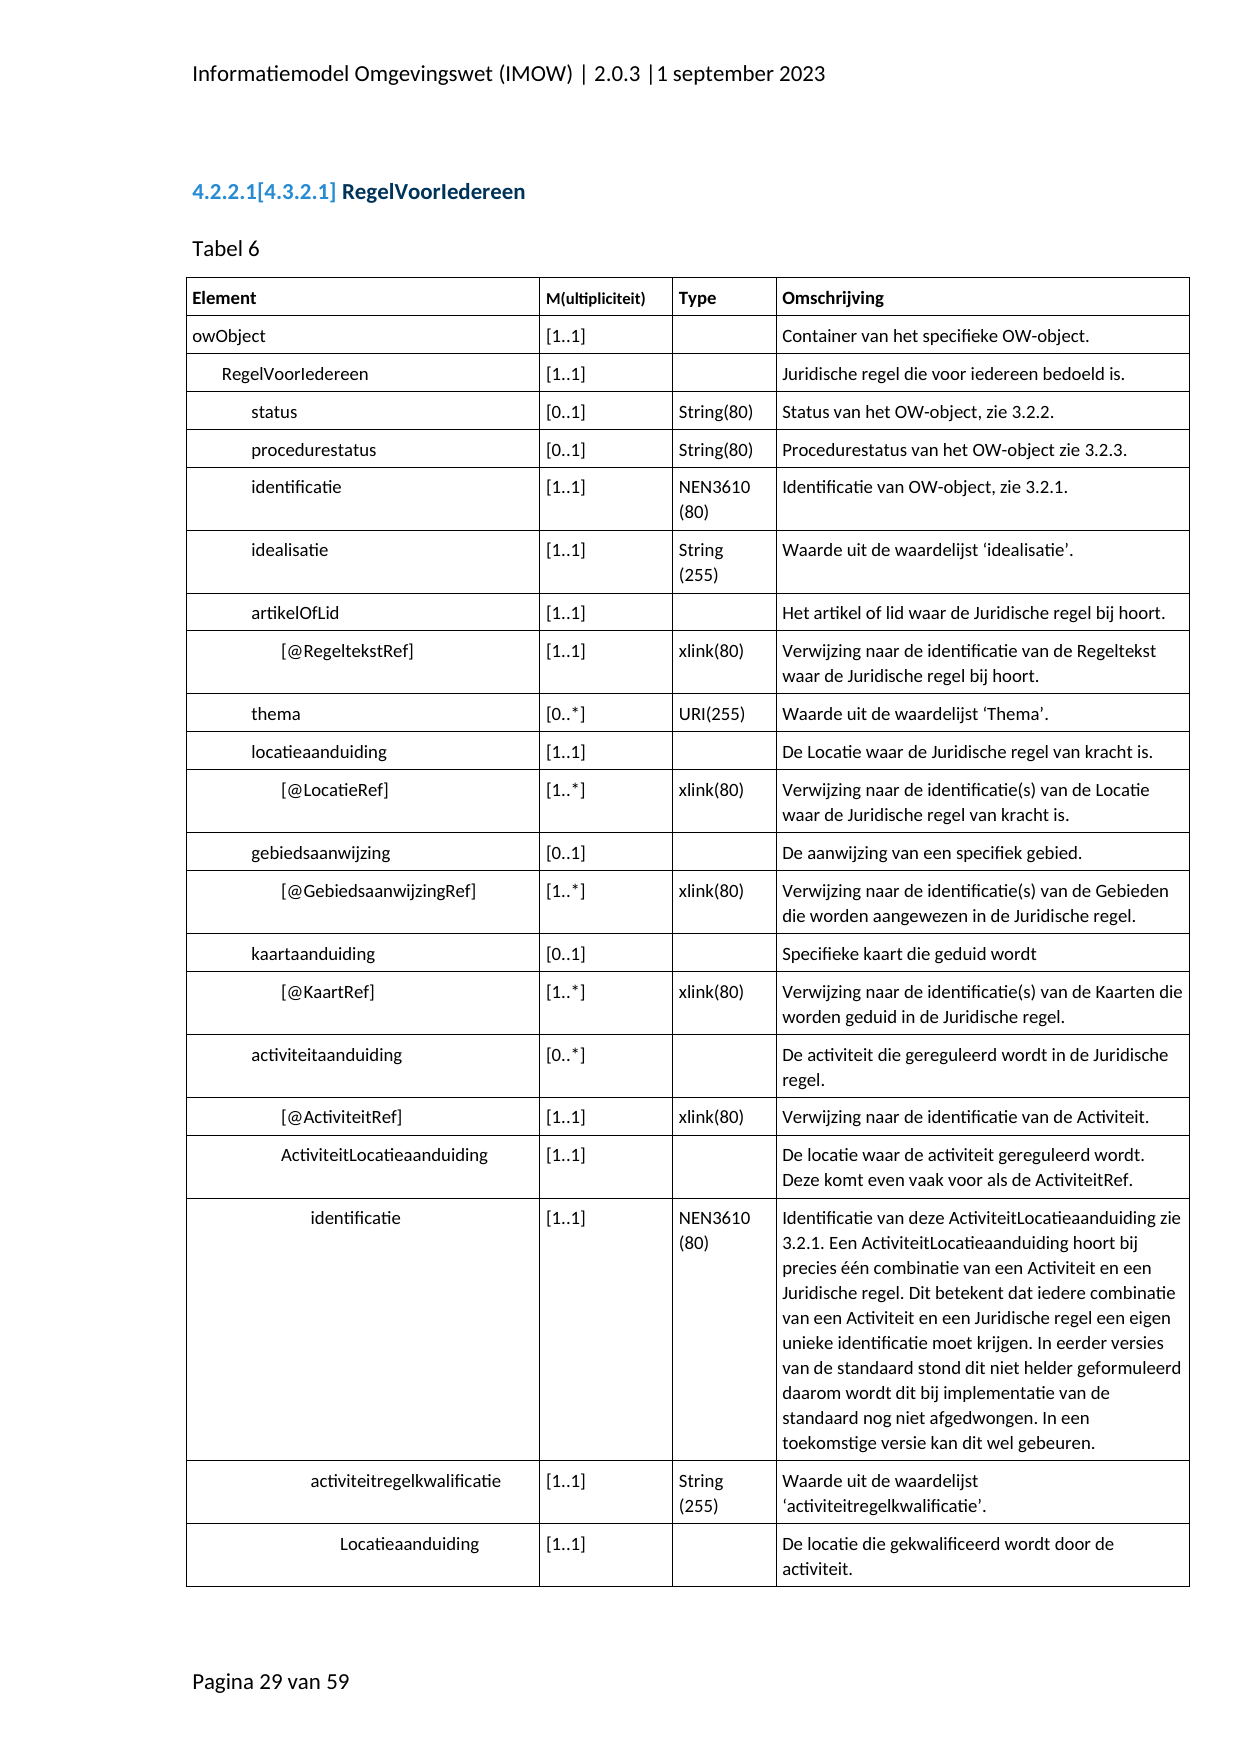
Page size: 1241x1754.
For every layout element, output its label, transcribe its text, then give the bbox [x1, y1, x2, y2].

table_cell [1..1] [540, 468, 672, 529]
table_cell identificatie [187, 468, 539, 529]
table_cell identificatie [187, 1199, 539, 1460]
table_cell [673, 316, 776, 353]
table_cell ActiviteitLocatieaanduiding [187, 1136, 539, 1197]
table_cell URI(255) [673, 694, 776, 731]
table_cell Verwijzing naar de identificatie(s) van de Gebieden die worden aangewezen in de Juridische regel. [777, 871, 1189, 933]
table_cell [0..*] [540, 1035, 672, 1097]
table_cell [1..*] [540, 770, 672, 832]
table_cell [0..1] [540, 934, 672, 971]
table_cell NEN3610 (80) [673, 468, 776, 529]
table_cell [0..1] [540, 833, 672, 870]
table_cell [1..*] [540, 871, 672, 933]
table_cell De Locatie waar de Juridische regel van kracht is. [777, 732, 1189, 769]
table_cell thema [187, 694, 539, 731]
table_cell Waarde uit de waardelijst ‘idealisatie’. [777, 531, 1189, 592]
table_cell kaartaanduiding [187, 934, 539, 971]
table_cell [@RegeltekstRef] [187, 631, 539, 693]
table_cell artikelOfLid [187, 594, 539, 630]
table_cell Waarde uit de waardelijst ‘activiteitregelkwalificatie’. [777, 1461, 1189, 1523]
subtitle RegelVoorIedereen [192, 177, 1092, 205]
table_cell owObject [187, 316, 539, 353]
table_header Type [673, 278, 776, 315]
table_cell Container van het specifieke OW-object. [777, 316, 1189, 353]
table_cell Verwijzing naar de identificatie van de Activiteit. [777, 1098, 1189, 1134]
table_header Element [187, 278, 539, 315]
table_cell activiteitregelkwalificatie [187, 1461, 539, 1523]
table_cell [673, 354, 776, 391]
table_cell [1..1] [540, 316, 672, 353]
table_cell De locatie die gekwalificeerd wordt door de activiteit. [777, 1524, 1189, 1586]
table_cell String (255) [673, 531, 776, 592]
table_cell Verwijzing naar de identificatie van de Regeltekst waar de Juridische regel bij hoort. [777, 631, 1189, 693]
table_cell [1..1] [540, 1461, 672, 1523]
table_cell [673, 732, 776, 769]
table_cell xlink(80) [673, 972, 776, 1034]
table_cell Identificatie van OW-object, zie 3.2.1. [777, 468, 1189, 529]
table_cell procedurestatus [187, 430, 539, 467]
table_cell [673, 1136, 776, 1197]
table_cell [673, 1035, 776, 1097]
table_cell Het artikel of lid waar de Juridische regel bij hoort. [777, 594, 1189, 630]
table_cell [673, 934, 776, 971]
table_cell [@GebiedsaanwijzingRef] [187, 871, 539, 933]
table_cell [1..1] [540, 1199, 672, 1460]
table_cell De aanwijzing van een specifiek gebied. [777, 833, 1189, 870]
table_cell [673, 1524, 776, 1586]
table_cell [@KaartRef] [187, 972, 539, 1034]
table_cell [1..1] [540, 531, 672, 592]
table_header M(ultipliciteit) [540, 278, 672, 315]
table_cell Verwijzing naar de identificatie(s) van de Locatie waar de Juridische regel van kracht is. [777, 770, 1189, 832]
table_cell xlink(80) [673, 871, 776, 933]
table_cell [@LocatieRef] [187, 770, 539, 832]
table_cell locatieaanduiding [187, 732, 539, 769]
table_header Omschrijving [777, 278, 1189, 315]
table_cell [1..1] [540, 732, 672, 769]
table_cell [673, 833, 776, 870]
table_cell idealisatie [187, 531, 539, 592]
table_cell [0..*] [540, 694, 672, 731]
table_cell [@ActiviteitRef] [187, 1098, 539, 1134]
table_cell [0..1] [540, 430, 672, 467]
table_cell [1..*] [540, 972, 672, 1034]
table_cell Waarde uit de waardelijst ‘Thema’. [777, 694, 1189, 731]
table_cell [1..1] [540, 354, 672, 391]
table_cell NEN3610 (80) [673, 1199, 776, 1460]
table_cell [1..1] [540, 1136, 672, 1197]
table_cell xlink(80) [673, 770, 776, 832]
table_cell String (255) [673, 1461, 776, 1523]
table_cell [1..1] [540, 1098, 672, 1134]
table_cell [1..1] [540, 1524, 672, 1586]
table_cell Identificatie van deze ActiviteitLocatieaanduiding zie 3.2.1. Een ActiviteitLocatieaanduiding hoort bij precies één combinatie van een Activiteit en een Juridische regel. Dit betekent dat iedere combinatie van een Activiteit en een Juridische regel een eigen unieke identificatie moet krijgen. In eerder versies van de standaard stond dit niet helder geformuleerd daarom wordt dit bij implementatie van de standaard nog niet afgedwongen. In een toekomstige versie kan dit wel gebeuren. [777, 1199, 1189, 1460]
table_cell activiteitaanduiding [187, 1035, 539, 1097]
table_cell De activiteit die gereguleerd wordt in de Juridische regel. [777, 1035, 1189, 1097]
table_cell [673, 594, 776, 630]
table_cell RegelVoorIedereen [187, 354, 539, 391]
table_cell Verwijzing naar de identificatie(s) van de Kaarten die worden geduid in de Juridische regel. [777, 972, 1189, 1034]
table_cell [1..1] [540, 631, 672, 693]
table_cell Juridische regel die voor iedereen bedoeld is. [777, 354, 1189, 391]
table_cell String(80) [673, 392, 776, 429]
table_cell Specifieke kaart die geduid wordt [777, 934, 1189, 971]
table_cell Locatieaanduiding [187, 1524, 539, 1586]
table_cell String(80) [673, 430, 776, 467]
table_cell status [187, 392, 539, 429]
table_cell Status van het OW-object, zie 3.2.2. [777, 392, 1189, 429]
table_cell xlink(80) [673, 1098, 776, 1134]
table_cell De locatie waar de activiteit gereguleerd wordt. Deze komt even vaak voor als de ActiviteitRef. [777, 1136, 1189, 1197]
table_cell gebiedsaanwijzing [187, 833, 539, 870]
table_cell Procedurestatus van het OW-object zie 3.2.3. [777, 430, 1189, 467]
table_cell xlink(80) [673, 631, 776, 693]
table_cell [0..1] [540, 392, 672, 429]
table_cell [1..1] [540, 594, 672, 630]
